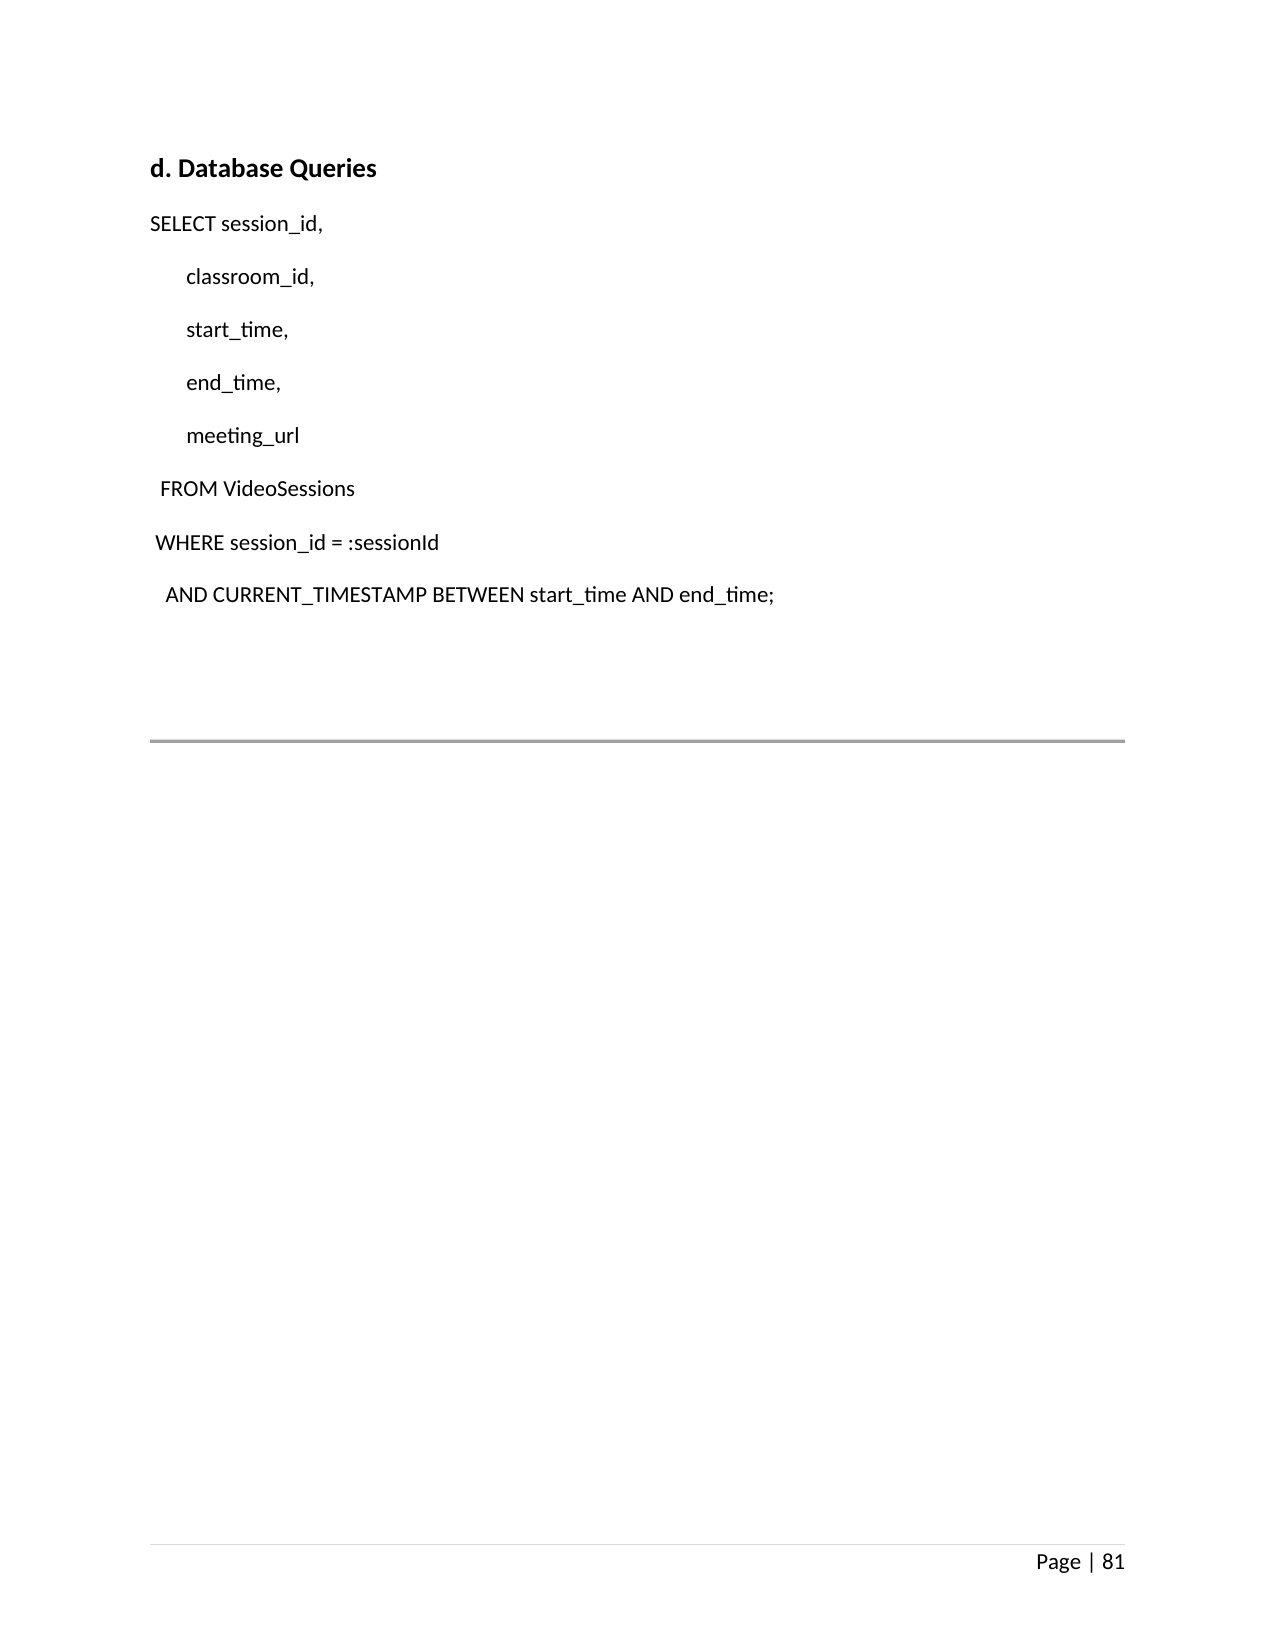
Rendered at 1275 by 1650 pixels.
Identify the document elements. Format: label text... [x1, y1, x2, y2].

text FROM VideoSessions [150, 474, 1125, 503]
text WHERE session_id = :sessionId [150, 528, 1125, 556]
text end_time, [150, 368, 1125, 397]
text start_time, [150, 316, 1125, 343]
subtitle d. Database Queries [150, 151, 1125, 184]
text AND CURRENT_TIMESTAMP BETWEEN start_time AND end_time; [150, 581, 1125, 609]
text classroom_id, [150, 262, 1125, 291]
text meeting_url [150, 422, 1125, 449]
text SELECT session_id, [150, 209, 1125, 237]
